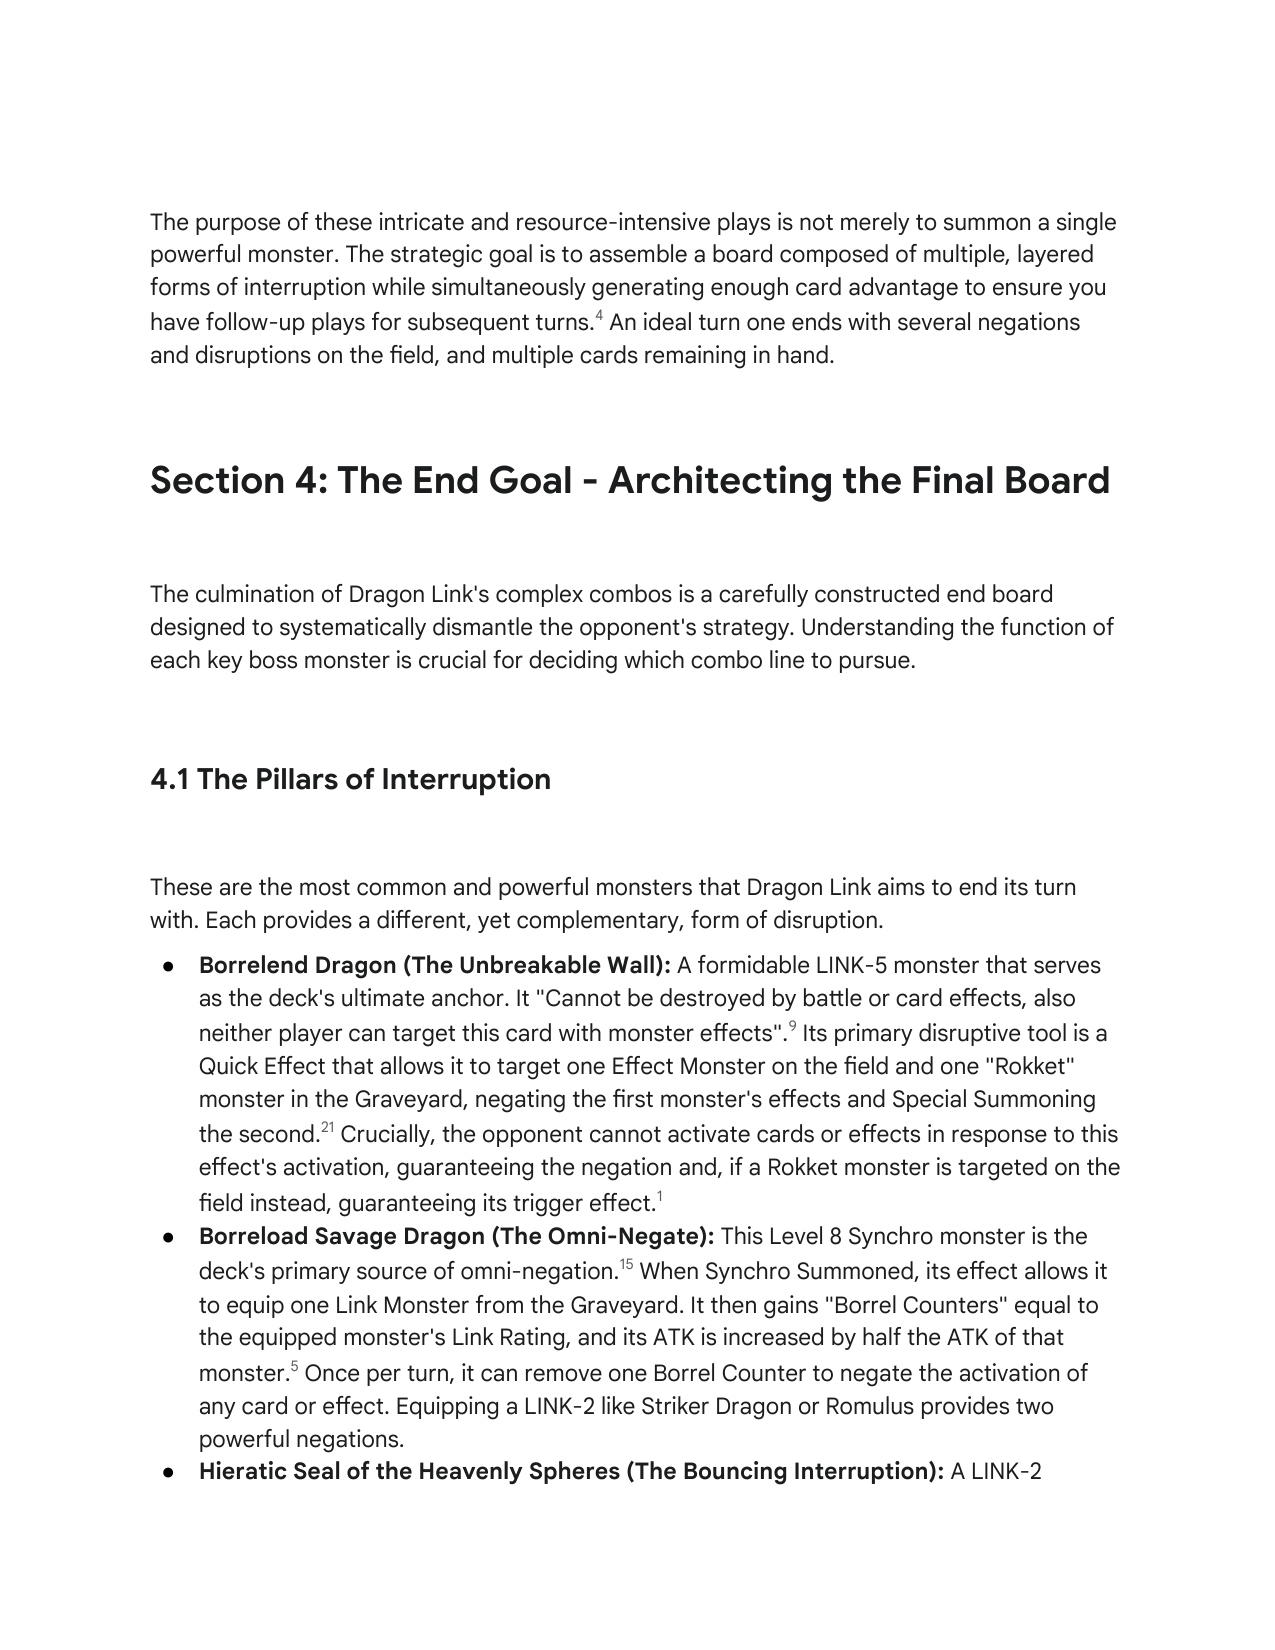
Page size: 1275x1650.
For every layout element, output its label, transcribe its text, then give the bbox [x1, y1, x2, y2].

list Borrelend Dragon (The Unbreakable Wall): A formidable LINK-5 monster that serves as the deck's ultimate anchor. It "Cannot be destroyed by battle or card effects, also neither player can target this card with monster effects".9 Its primary disruptive tool is a Quick Effect that allows it to target one Effect Monster on the field and one "Rokket" monster in the Graveyard, negating the first monster's effects and Special Summoning the second.21 Crucially, the opponent cannot activate cards or effects in response to this effect's activation, guaranteeing the negation and, if a Rokket monster is targeted on the field instead, guaranteeing its trigger effect.1 [161, 951, 1125, 1218]
text The purpose of these intricate and resource-intensive plays is not merely to summon a single powerful monster. The strategic goal is to assemble a board composed of multiple, layered forms of interruption while simultaneously generating enough card advantage to ensure you have follow-up plays for subsequent turns.4 An ideal turn one ends with several negations and disruptions on the field, and multiple cards remaining in hand. [150, 208, 1125, 370]
list Borreload Savage Dragon (The Omni-Negate): This Level 8 Synchro monster is the deck's primary source of omni-negation.15 When Synchro Summoned, its effect allows it to equip one Link Monster from the Graveyard. It then gains "Borrel Counters" equal to the equipped monster's Link Rating, and its ATK is increased by half the ATK of that monster.5 Once per turn, it can remove one Borrel Counter to negate the activation of any card or effect. Equipping a LINK-2 like Striker Dragon or Romulus provides two powerful negations. [161, 1222, 1125, 1453]
text These are the most common and powerful monsters that Dragon Link aims to end its turn with. Each provides a different, yet complementary, form of disruption. [150, 873, 1125, 935]
text The culmination of Dragon Link's complex combos is a carefully constructed end board designed to systematically dismantle the opponent's strategy. Understanding the function of each key boss monster is crucial for deciding which combo line to pursue. [150, 581, 1125, 675]
subtitle Section 4: The End Goal - Architecting the Final Board [150, 457, 1125, 504]
subtitle 4.1 The Pillars of Interruption [150, 762, 1125, 798]
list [161, 1457, 1125, 1486]
